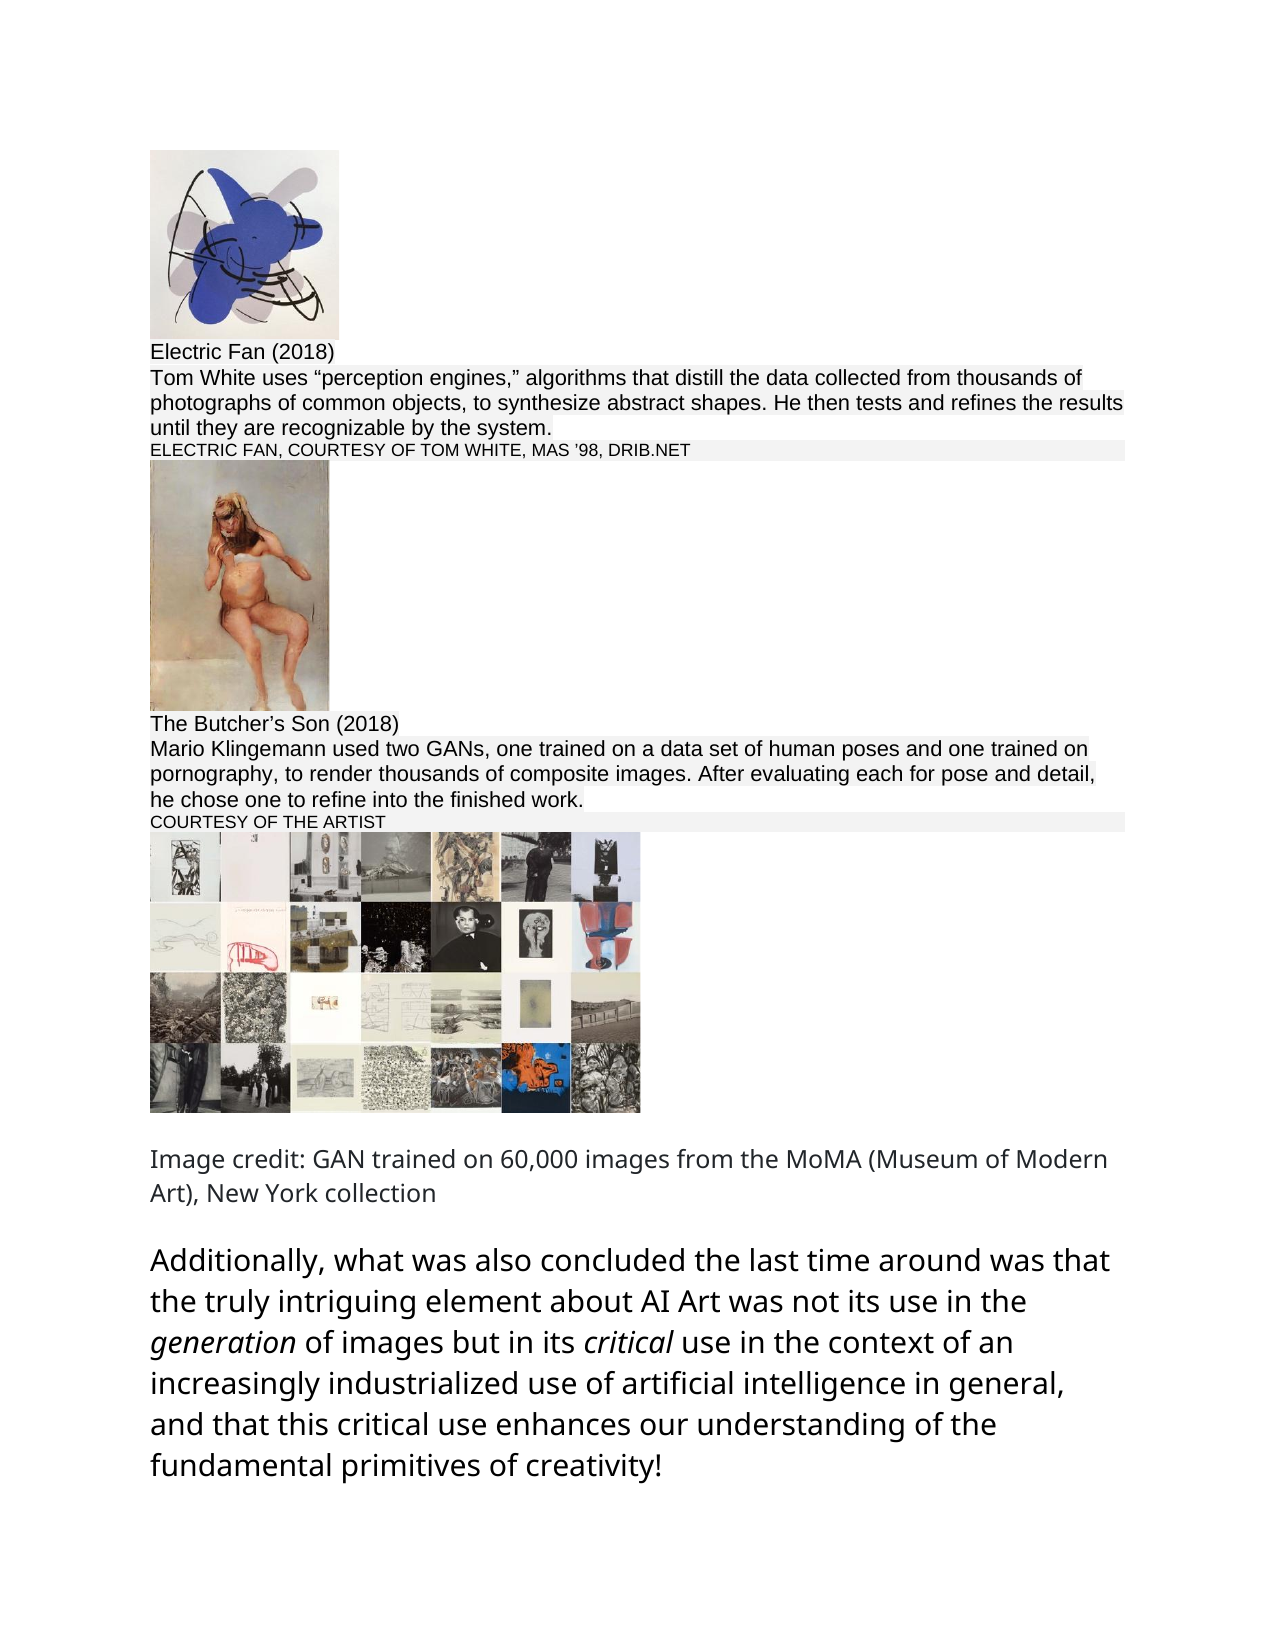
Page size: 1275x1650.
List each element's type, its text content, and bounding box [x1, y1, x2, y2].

text Additionally, what was also concluded the last time around was that the truly intriguing element about AI Art was not its use in the generation of images but in its critical use in the context of an increasingly industrialized use of artificial intelligence in general, and that this critical use enhances our understanding of the fundamental primitives of creativity! [150, 1239, 1125, 1486]
text Electric Fan (2018) Tom White uses “perception engines,” algorithms that distill the data collected from thousands of photographs of common objects, to synthesize abstract shapes. He then tests and refines the results until they are recognizable by the system. [150, 339, 1125, 440]
text The Butcher’s Son (2018) Mario Klingemann used two GANs, one trained on a data set of human poses and one trained on pornography, to render thousands of composite images. After evaluating each for pose and detail, he chose one to refine into the finished work. [399, 711, 1125, 812]
text ELECTRIC FAN, COURTESY OF TOM WHITE, MAS ’98, DRIB.NET [150, 440, 1125, 461]
picture [150, 460, 330, 711]
picture [150, 150, 340, 340]
picture [150, 832, 641, 1113]
text Image credit: GAN trained on 60,000 images from the MoMA (Museum of Modern Art), New York collection [150, 1141, 1125, 1209]
text COURTESY OF THE ARTIST [150, 812, 1125, 832]
